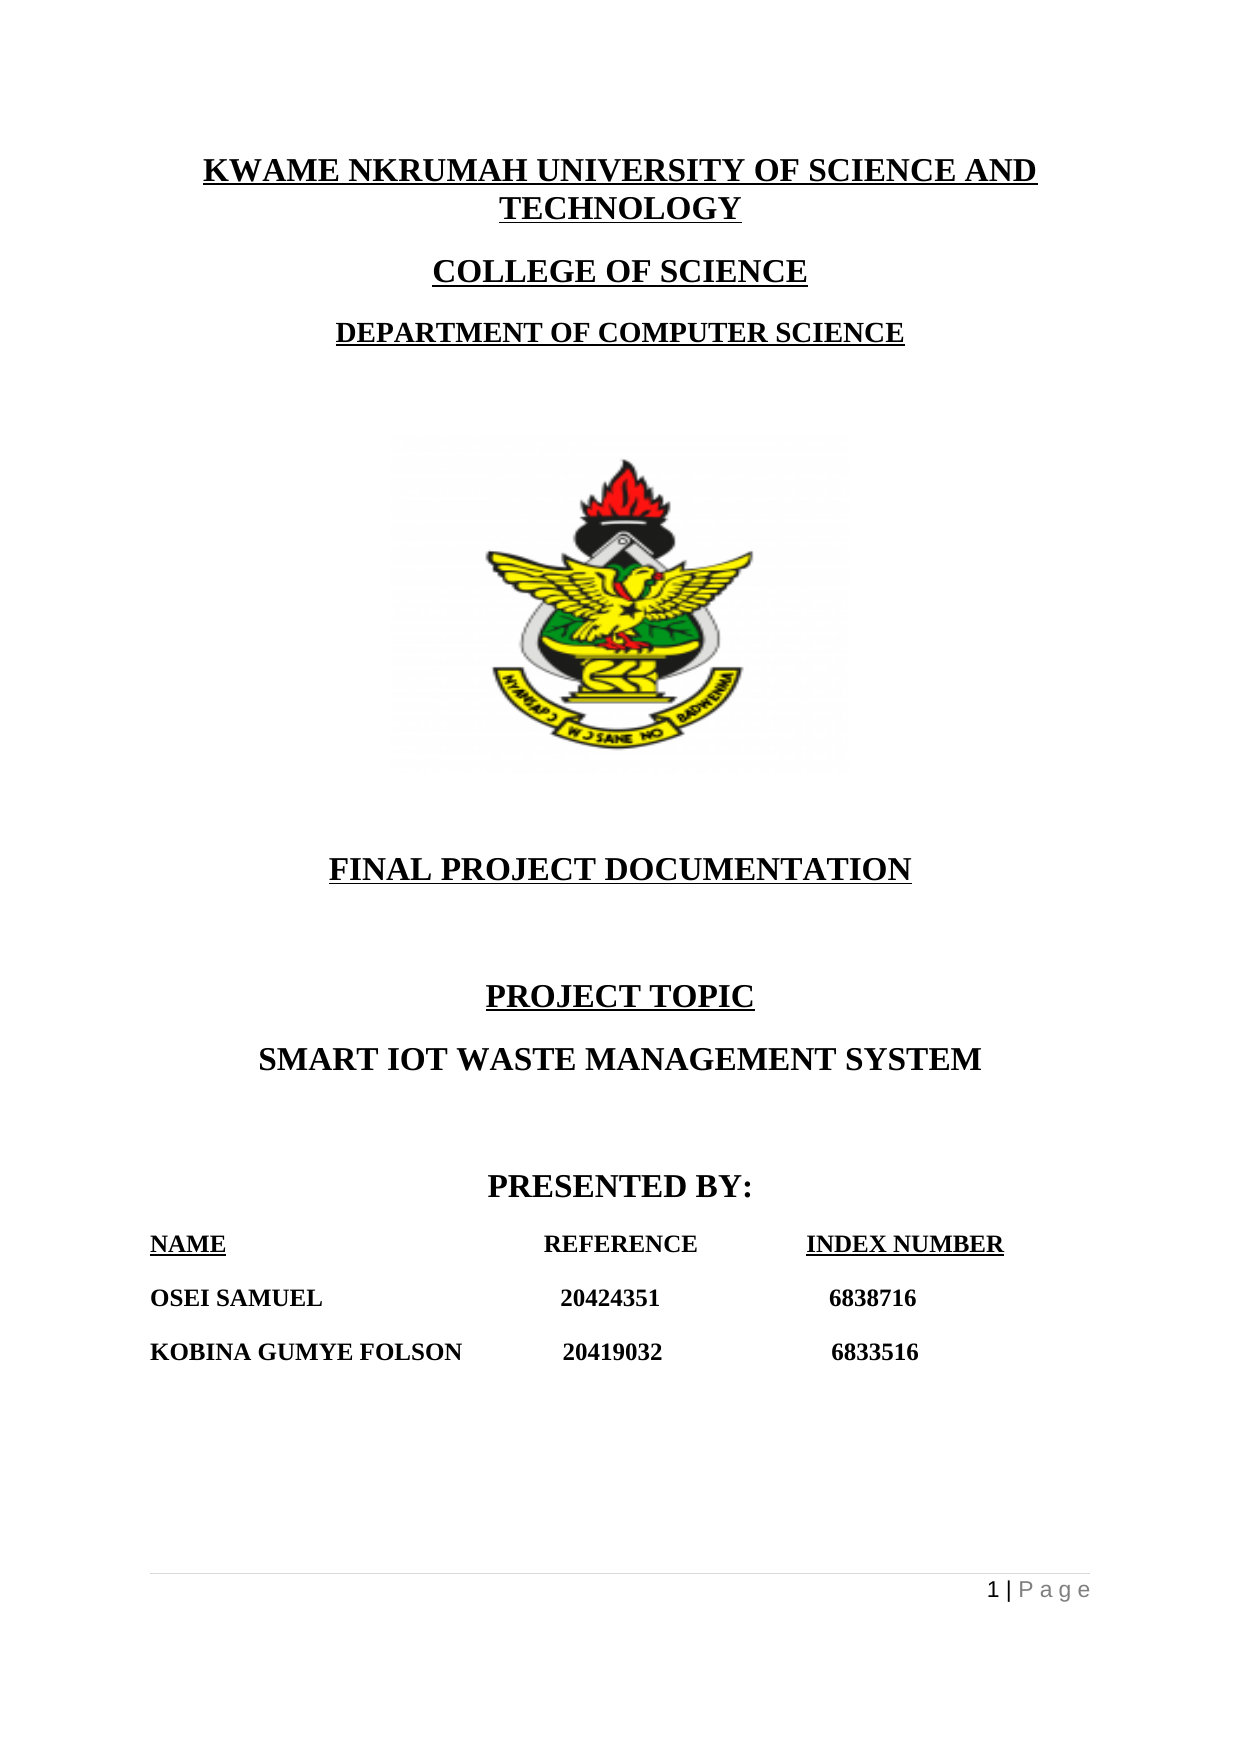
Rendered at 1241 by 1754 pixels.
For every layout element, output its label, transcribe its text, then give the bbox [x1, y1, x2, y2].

text KWAME NKRUMAH UNIVERSITY OF SCIENCE AND TECHNOLOGY [150, 150, 1090, 227]
text DEPARTMENT OF COMPUTER SCIENCE [150, 315, 1090, 348]
text SMART IOT WASTE MANAGEMENT SYSTEM [150, 1039, 1090, 1078]
text OSEI SAMUEL 20424351 6838716 [150, 1283, 1090, 1312]
text FINAL PROJECT DOCUMENTATION [150, 849, 1090, 888]
text NAME REFERENCE INDEX NUMBER [150, 1229, 1090, 1258]
text PRESENTED BY: [150, 1166, 1090, 1204]
text COLLEGE OF SCIENCE [150, 252, 1090, 290]
picture [391, 436, 850, 773]
text KOBINA GUMYE FOLSON 20419032 6833516 [150, 1337, 1090, 1366]
text PROJECT TOPIC [150, 976, 1090, 1014]
